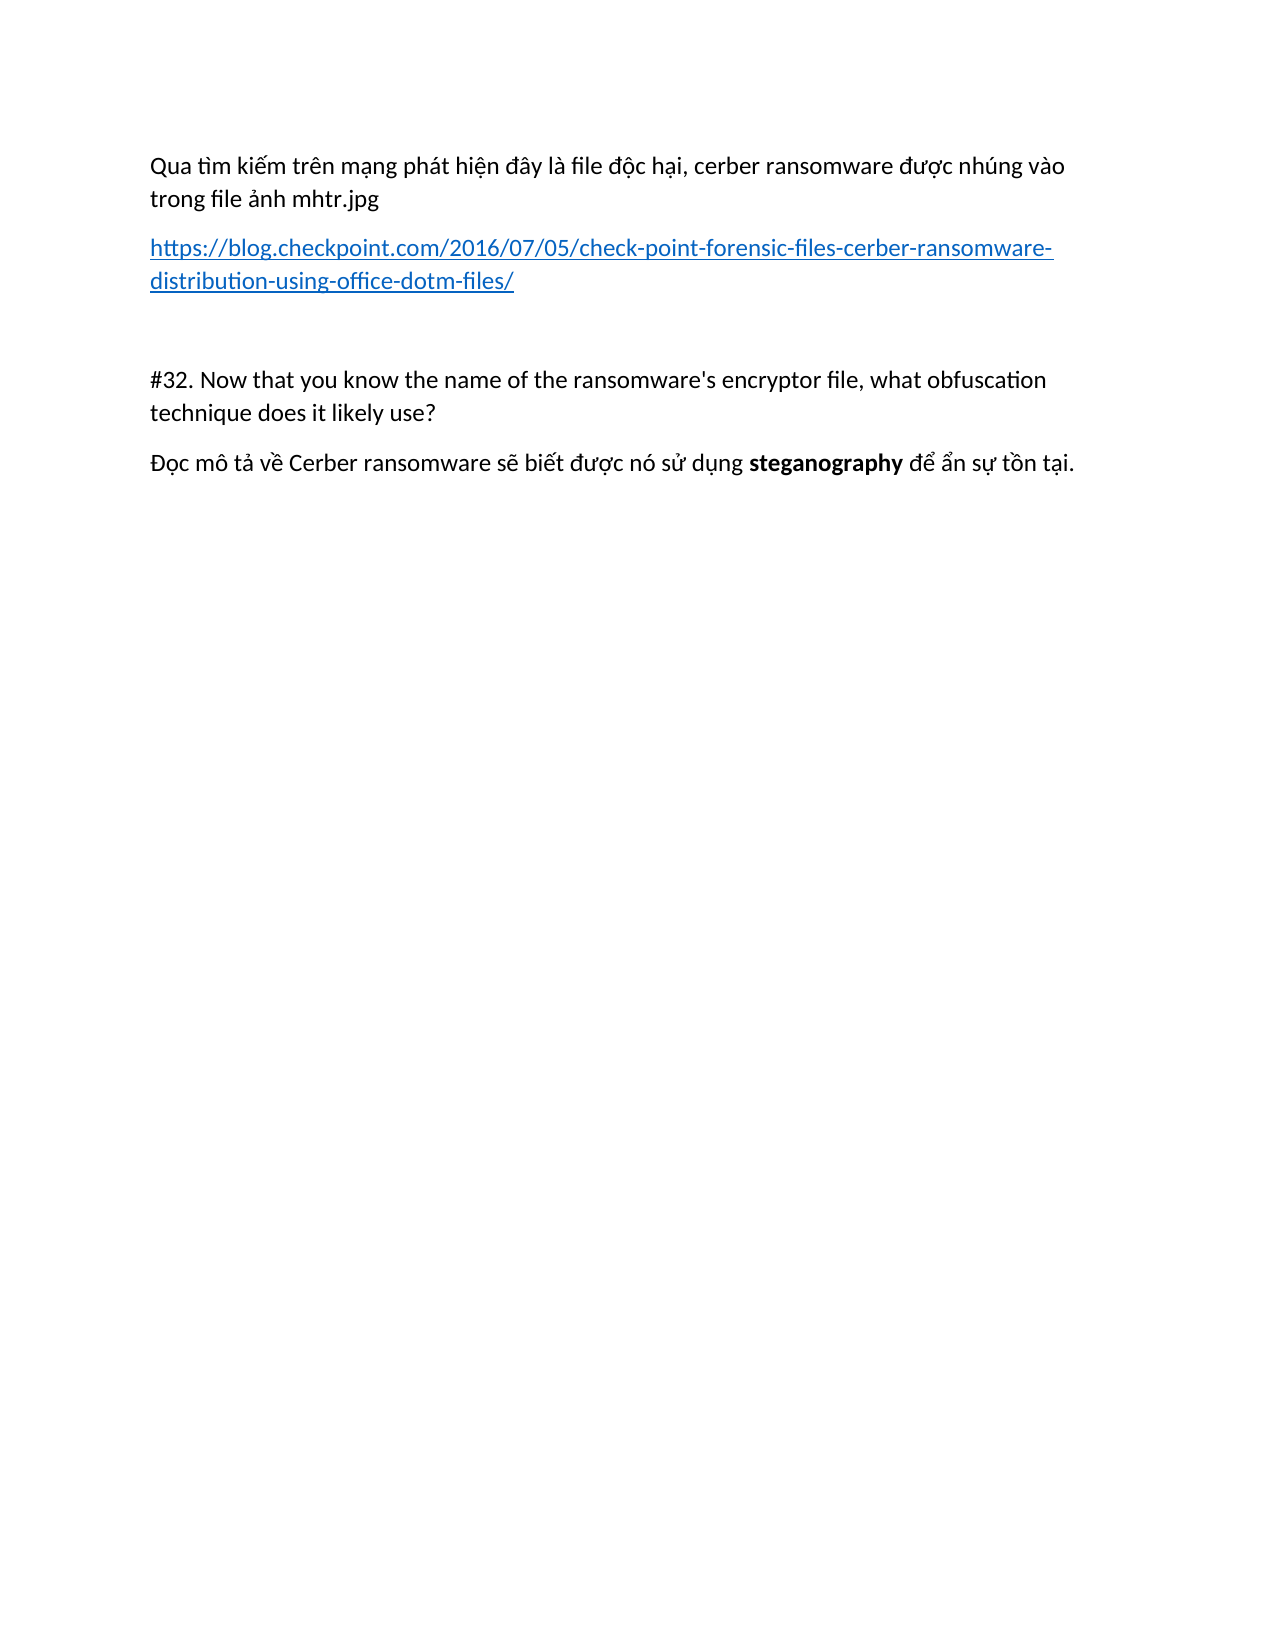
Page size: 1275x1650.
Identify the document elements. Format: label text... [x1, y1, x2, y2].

text Đọc mô tả về Cerber ransomware sẽ biết được nó sử dụng steganography để ẩn sự tồn tại. [150, 447, 1125, 478]
text #32. Now that you know the name of the ransomware's encryptor file, what obfuscation technique does it likely use? [150, 364, 1125, 428]
text https://blog.checkpoint.com/2016/07/05/check-point-forensic-files-cerber-ransomware-distribution-using-office-dotm-files/ [150, 232, 1125, 296]
text Qua tìm kiếm trên mạng phát hiện đây là file độc hại, cerber ransomware được nhúng vào trong file ảnh mhtr.jpg [150, 150, 1125, 213]
